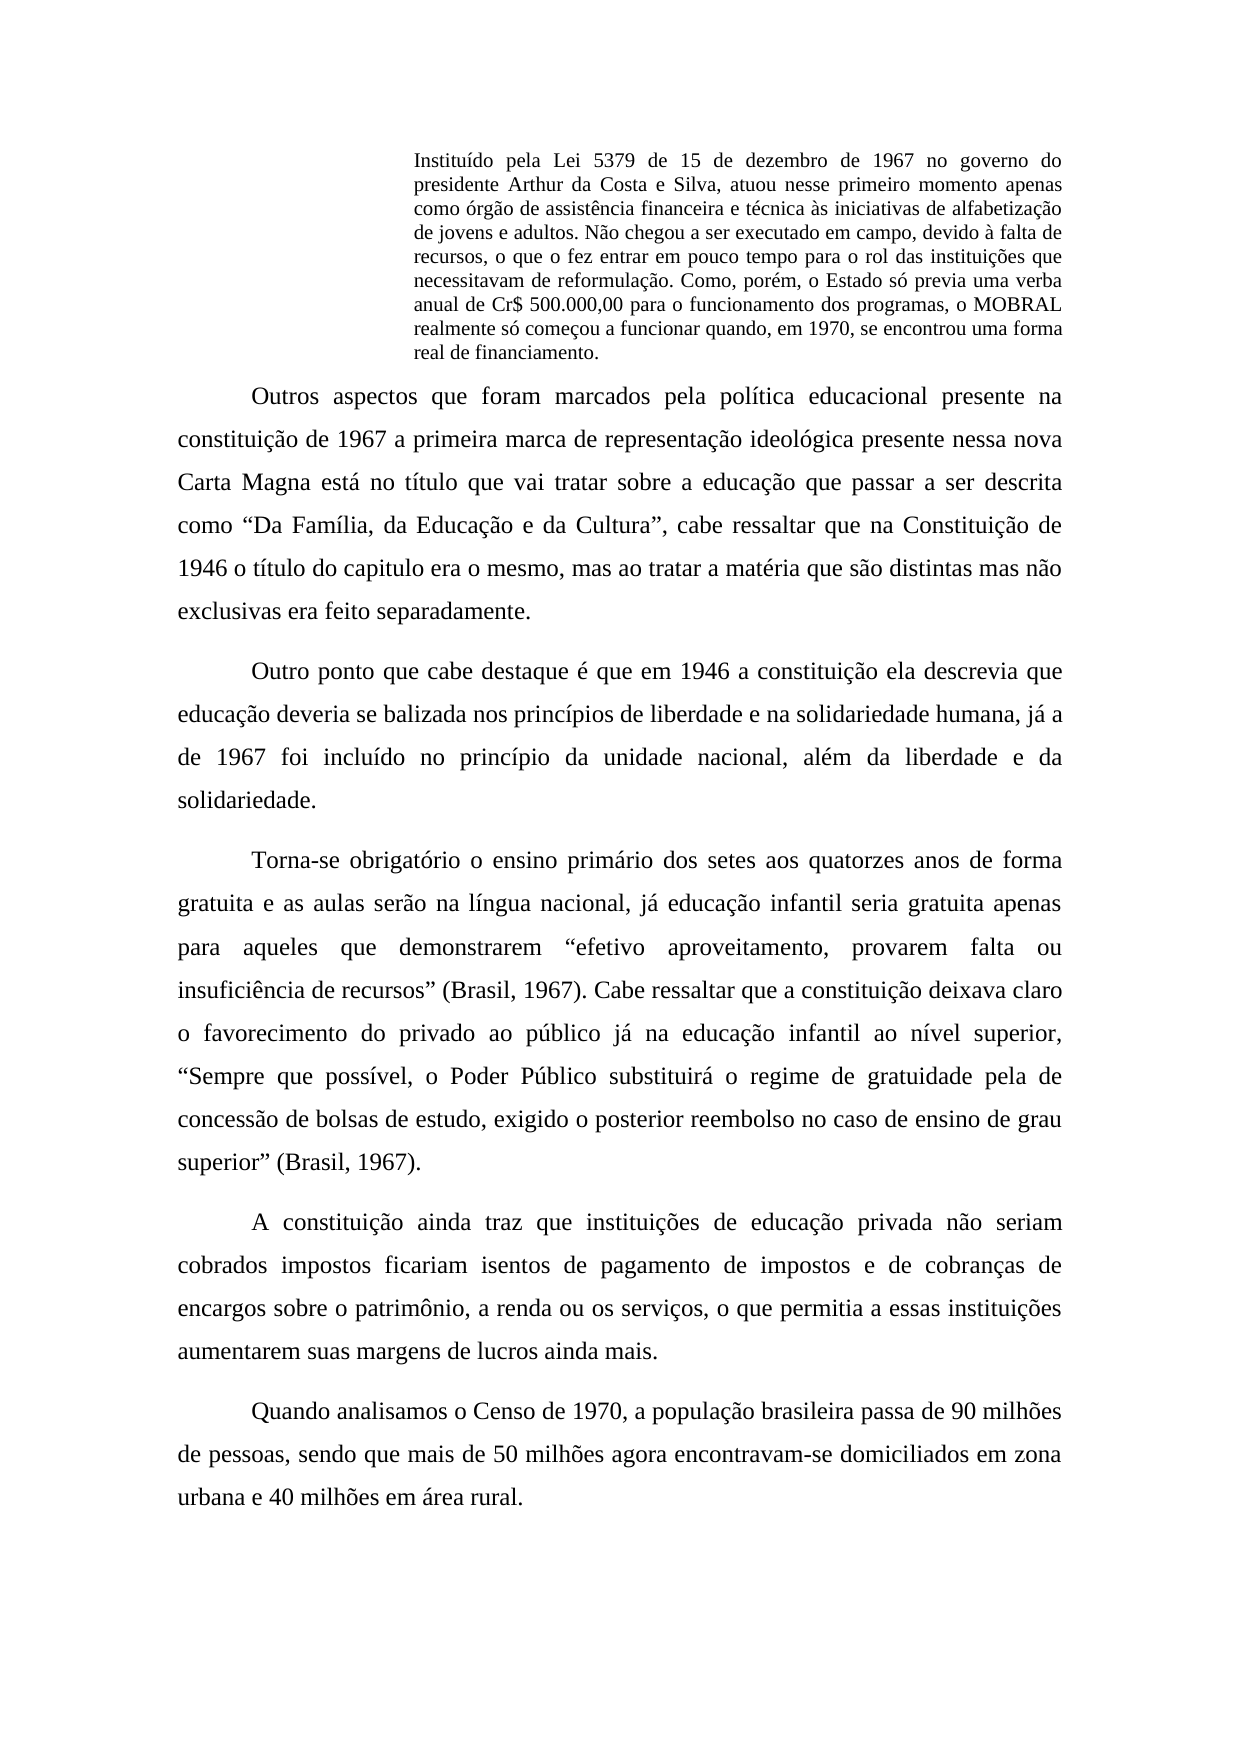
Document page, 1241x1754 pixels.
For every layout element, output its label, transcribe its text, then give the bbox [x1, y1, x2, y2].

text Torna-se obrigatório o ensino primário dos setes aos quatorzes anos de forma gratuita e as aulas serão na língua nacional, já educação infantil seria gratuita apenas para aqueles que demonstrarem “efetivo aproveitamento, provarem falta ou insuficiência de recursos” (Brasil, 1967). Cabe ressaltar que a constituição deixava claro o favorecimento do privado ao público já na educação infantil ao nível superior, “Sempre que possível, o Poder Público substituirá o regime de gratuidade pela de concessão de bolsas de estudo, exigido o posterior reembolso no caso de ensino de grau superior” (Brasil, 1967). [177, 845, 1063, 1176]
text Quando analisamos o Censo de 1970, a população brasileira passa de 90 milhões de pessoas, sendo que mais de 50 milhões agora encontravam-se domiciliados em zona urbana e 40 milhões em área rural. [177, 1396, 1063, 1511]
text A constituição ainda traz que instituições de educação privada não seriam cobrados impostos ficariam isentos de pagamento de impostos e de cobranças de encargos sobre o patrimônio, a renda ou os serviços, o que permitia a essas instituições aumentarem suas margens de lucros ainda mais. [177, 1207, 1063, 1365]
text Outro ponto que cabe destaque é que em 1946 a constituição ela descrevia que educação deveria se balizada nos princípios de liberdade e na solidariedade humana, já a de 1967 foi incluído no princípio da unidade nacional, além da liberdade e da solidariedade. [177, 656, 1063, 814]
text Instituído pela Lei 5379 de 15 de dezembro de 1967 no governo do presidente Arthur da Costa e Silva, atuou nesse primeiro momento apenas como órgão de assistência financeira e técnica às iniciativas de alfabetização de jovens e adultos. Não chegou a ser executado em campo, devido à falta de recursos, o que o fez entrar em pouco tempo para o rol das instituições que necessitavam de reformulação. Como, porém, o Estado só previa uma verba anual de Cr$ 500.000,00 para o funcionamento dos programas, o MOBRAL realmente só começou a funcionar quando, em 1970, se encontrou uma forma real de financiamento. [413, 148, 1063, 364]
text Outros aspectos que foram marcados pela política educacional presente na constituição de 1967 a primeira marca de representação ideológica presente nessa nova Carta Magna está no título que vai tratar sobre a educação que passar a ser descrita como “Da Família, da Educação e da Cultura”, cabe ressaltar que na Constituição de 1946 o título do capitulo era o mesmo, mas ao tratar a matéria que são distintas mas não exclusivas era feito separadamente. [177, 381, 1063, 625]
